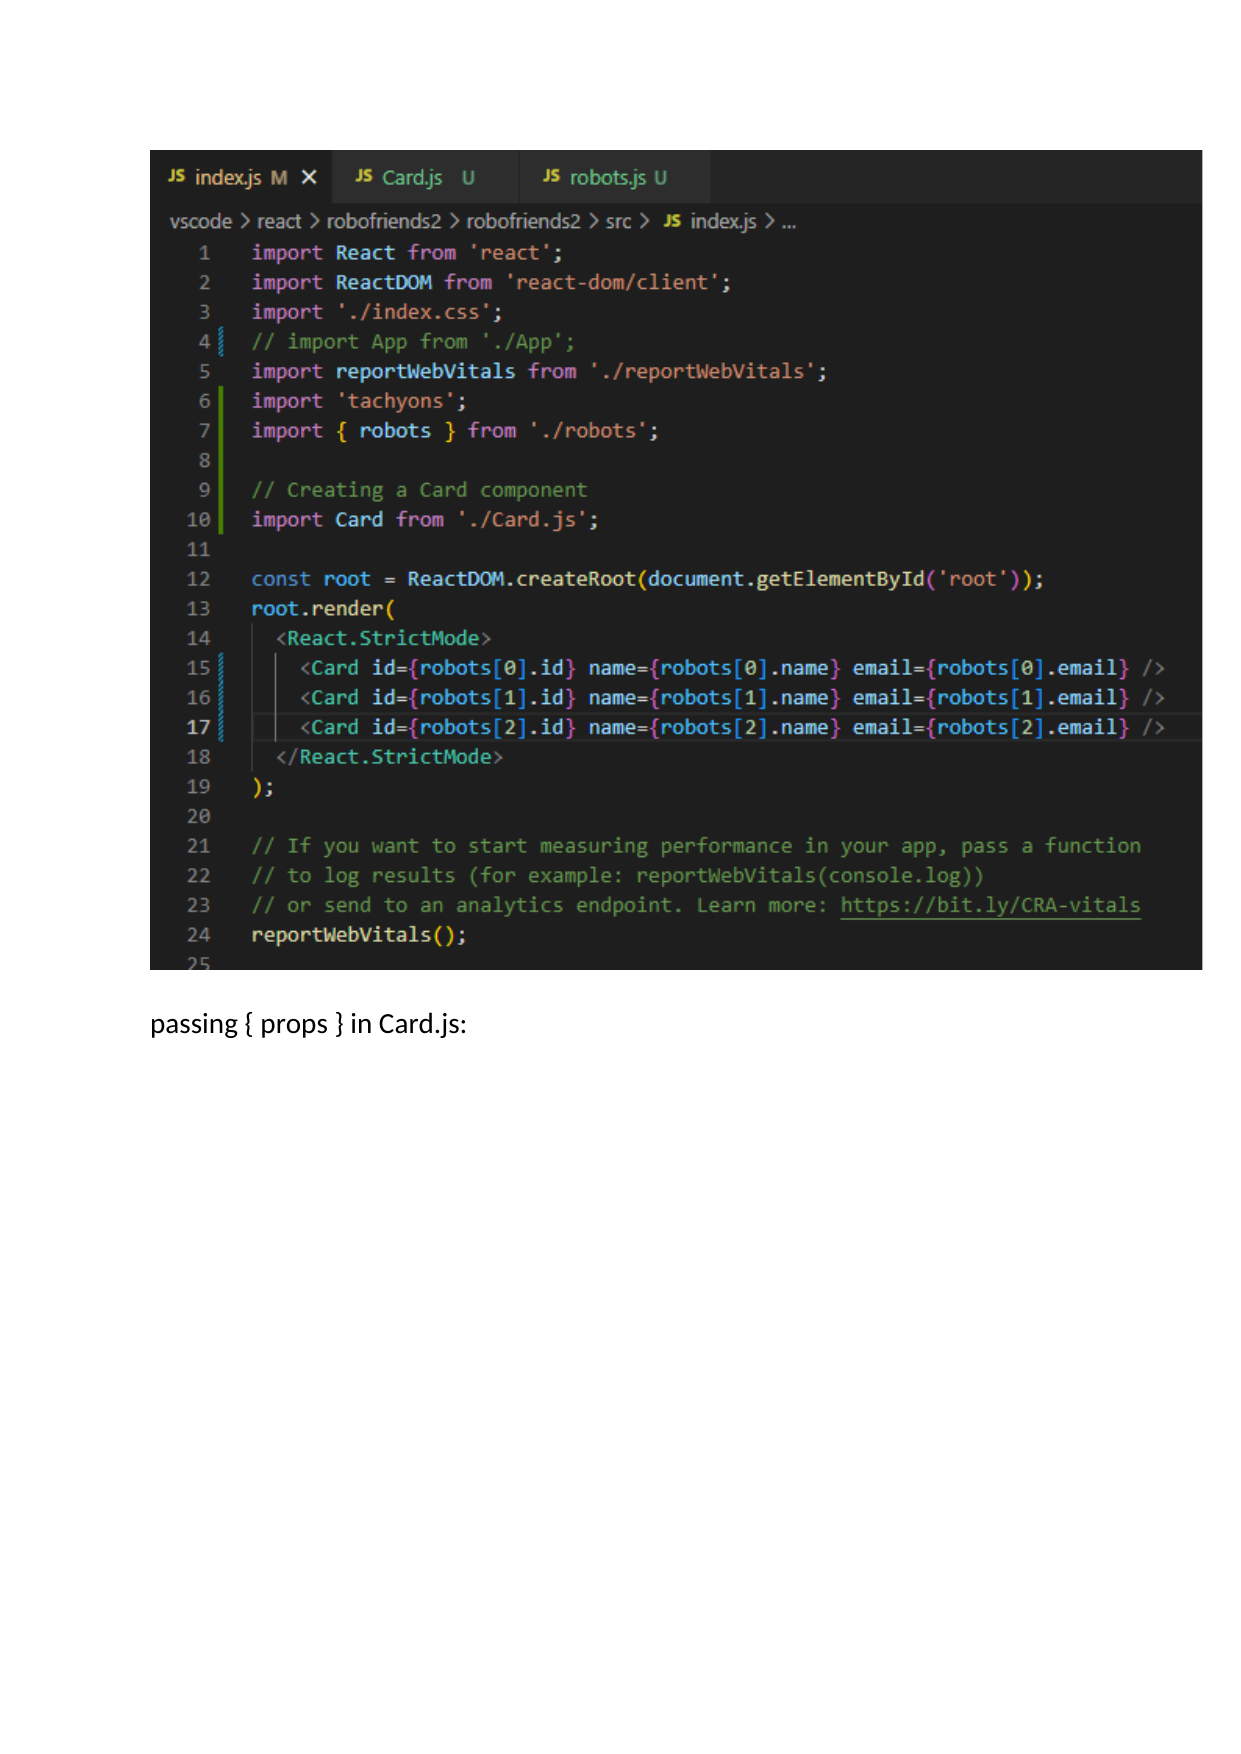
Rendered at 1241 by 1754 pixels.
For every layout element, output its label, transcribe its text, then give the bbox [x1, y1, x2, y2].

picture [150, 150, 1203, 970]
text passing { props } in Card.js: [150, 1006, 1090, 1041]
